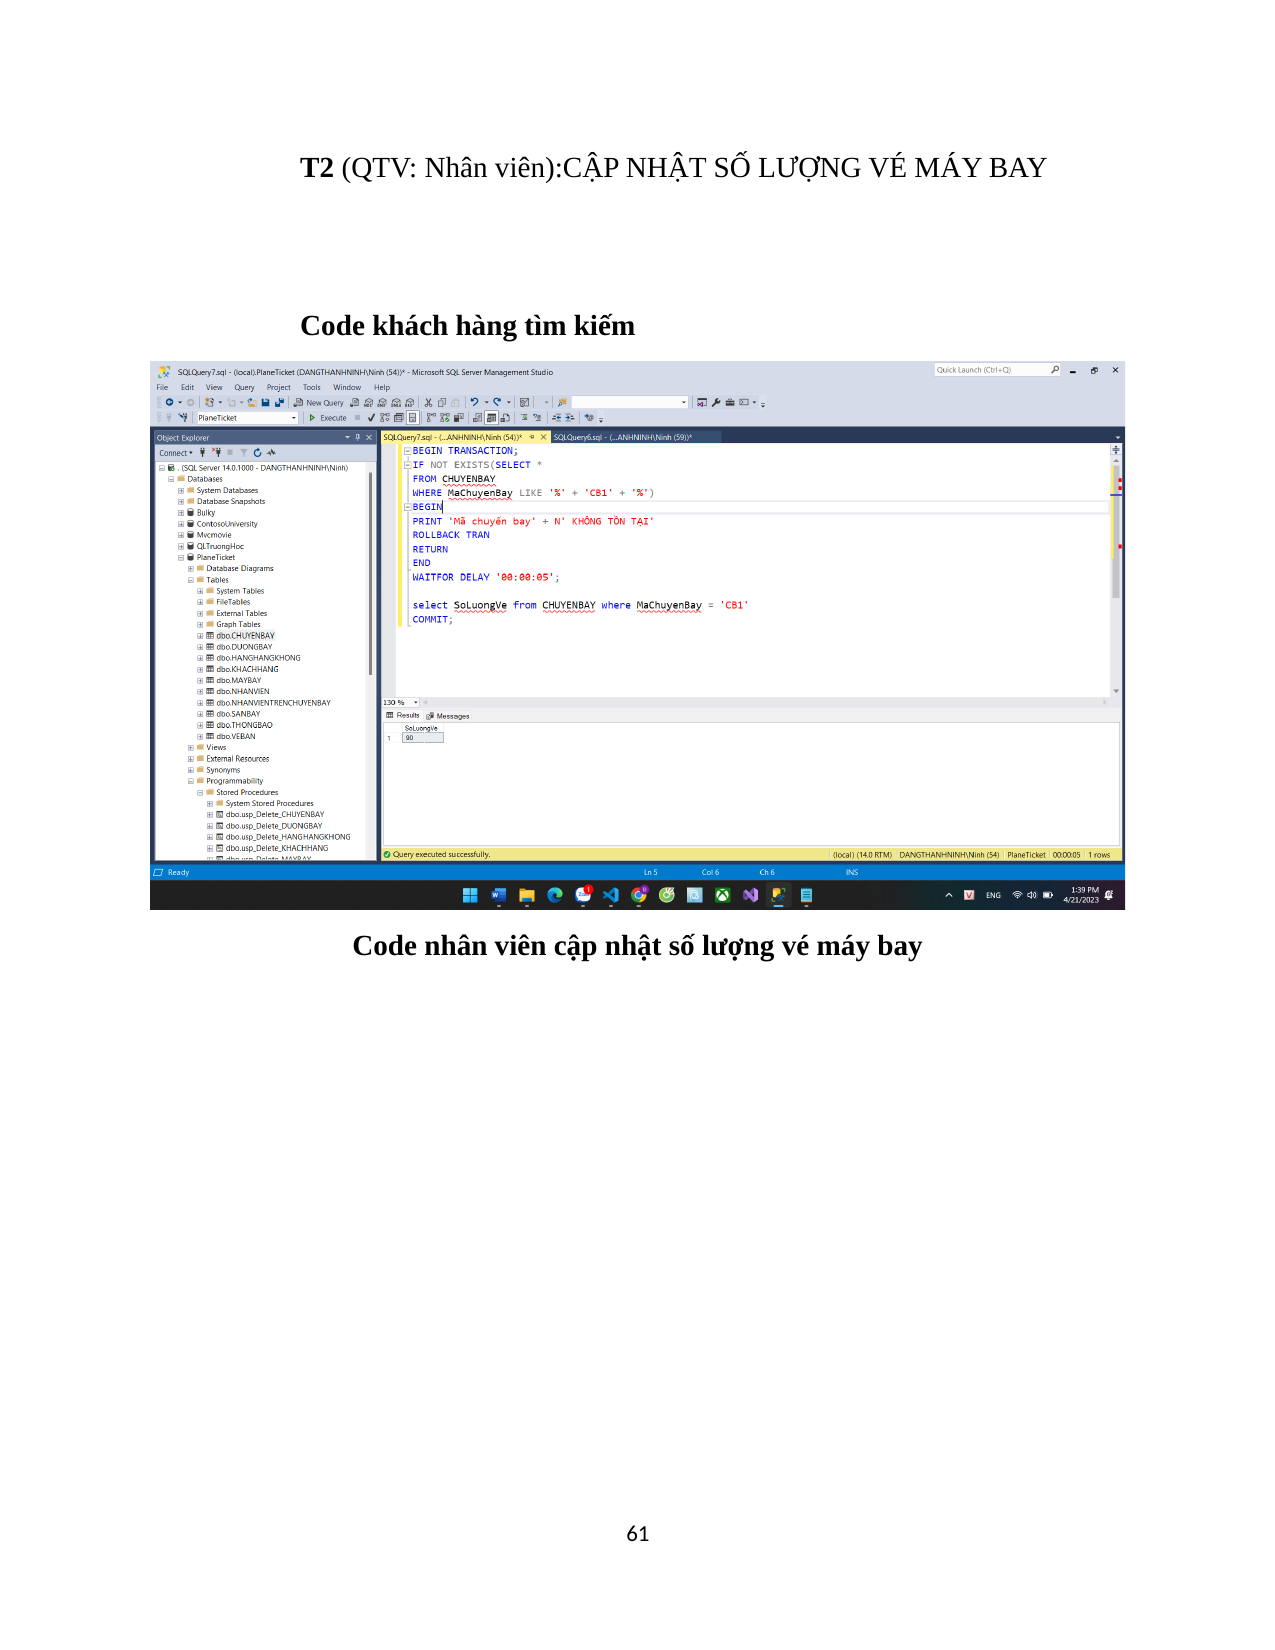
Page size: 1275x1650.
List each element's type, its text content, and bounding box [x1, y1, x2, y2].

text Code khách hàng tìm kiếm [225, 308, 1125, 342]
text T2 (QTV: Nhân viên):CẬP NHẬT SỐ LƯỢNG VÉ MÁY BAY [225, 150, 1125, 183]
text Code nhân viên cập nhật số lượng vé máy bay [150, 928, 1125, 962]
picture [150, 361, 1125, 910]
